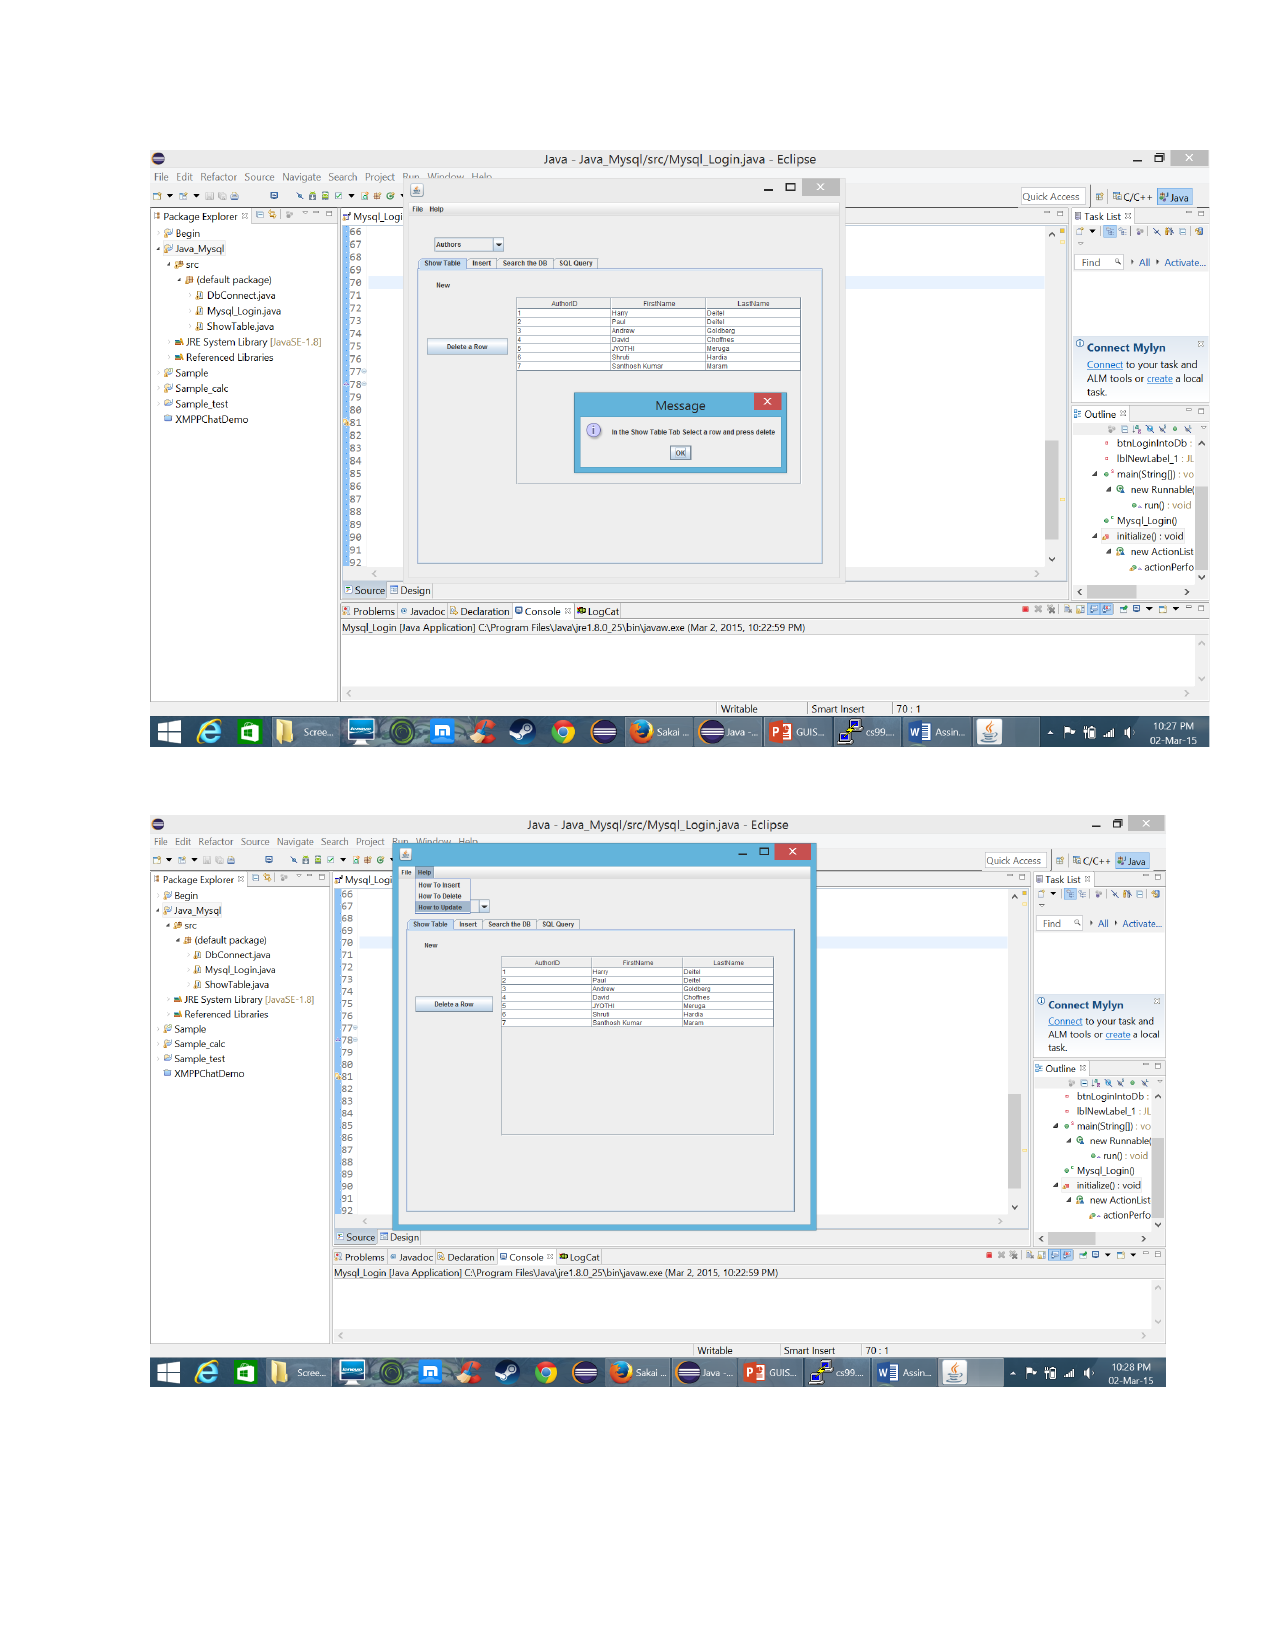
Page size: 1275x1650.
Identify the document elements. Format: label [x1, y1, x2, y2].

picture [150, 150, 1210, 747]
picture [150, 815, 1166, 1387]
